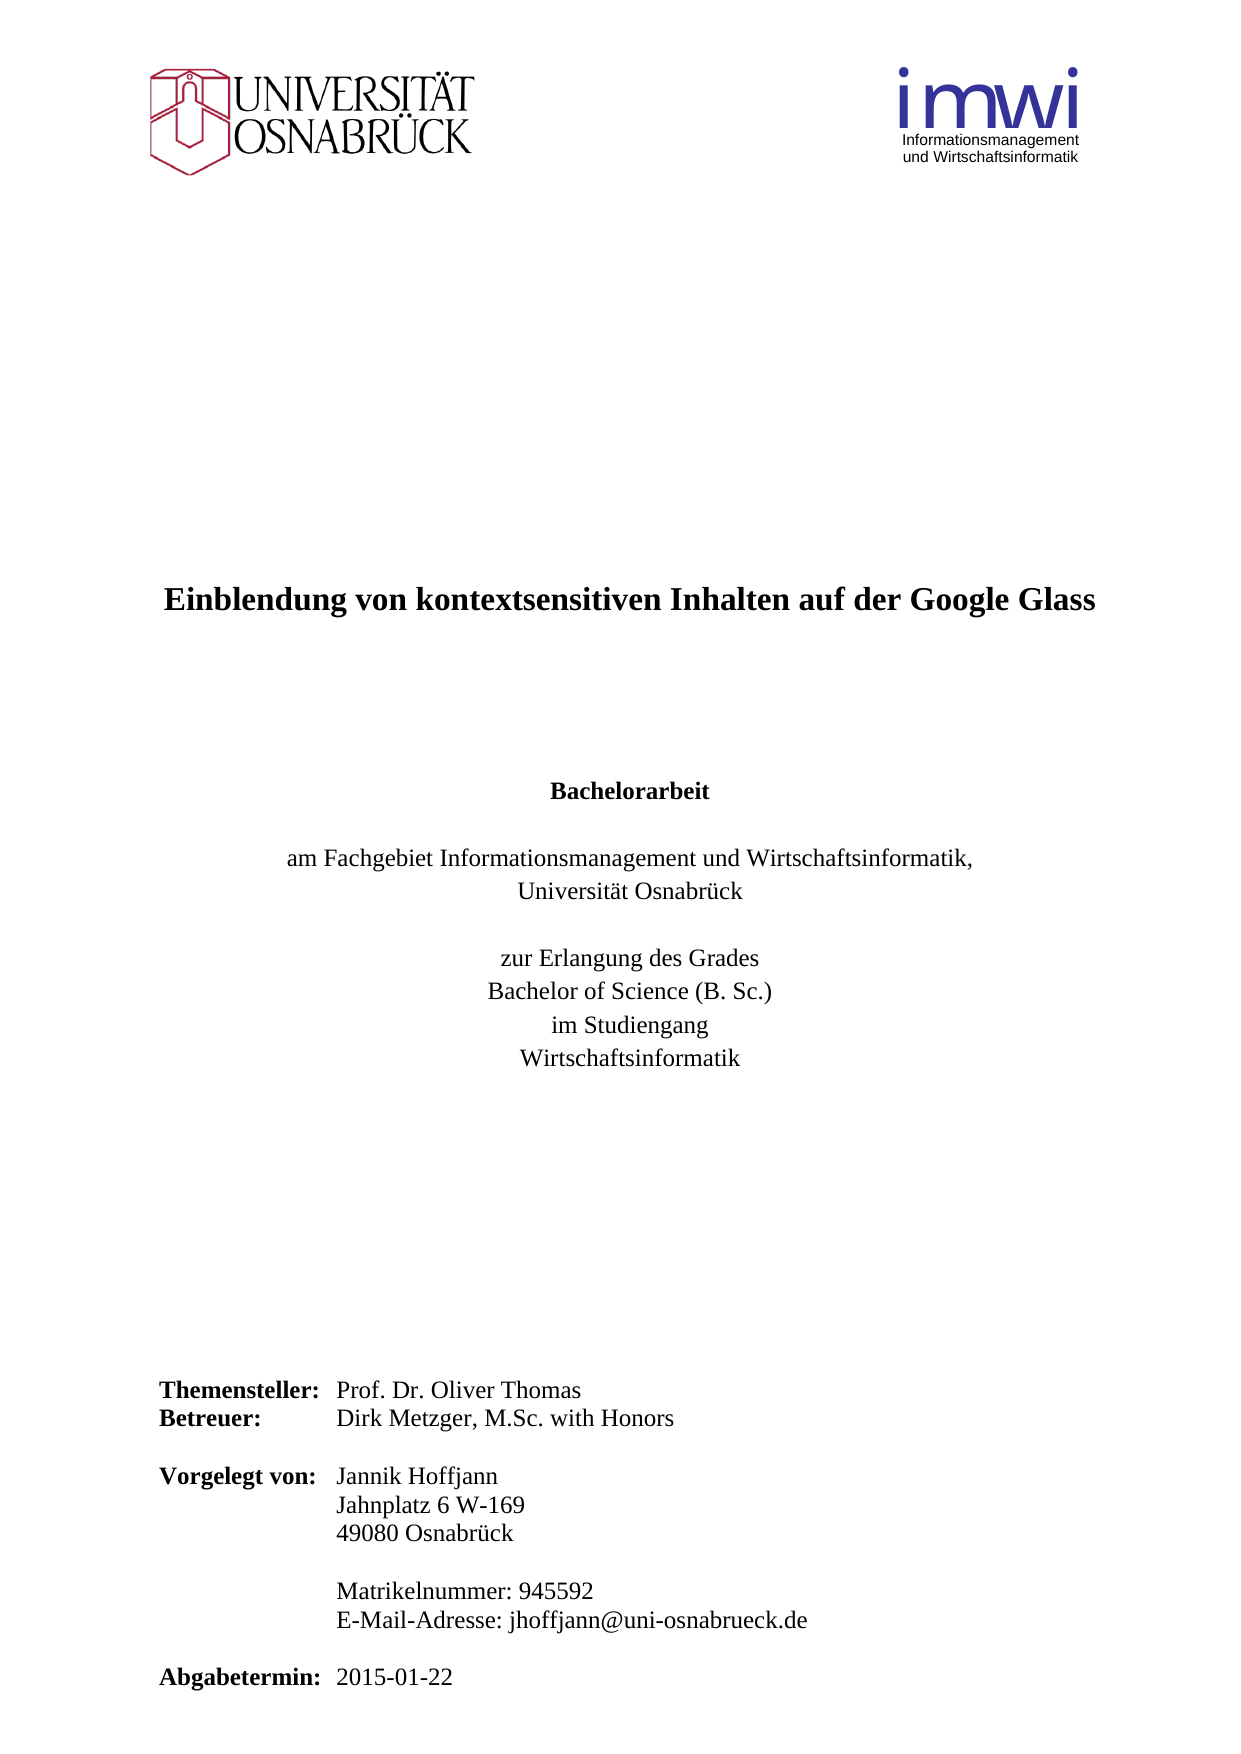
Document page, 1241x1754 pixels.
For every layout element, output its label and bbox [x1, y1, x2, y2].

picture [149, 68, 474, 175]
